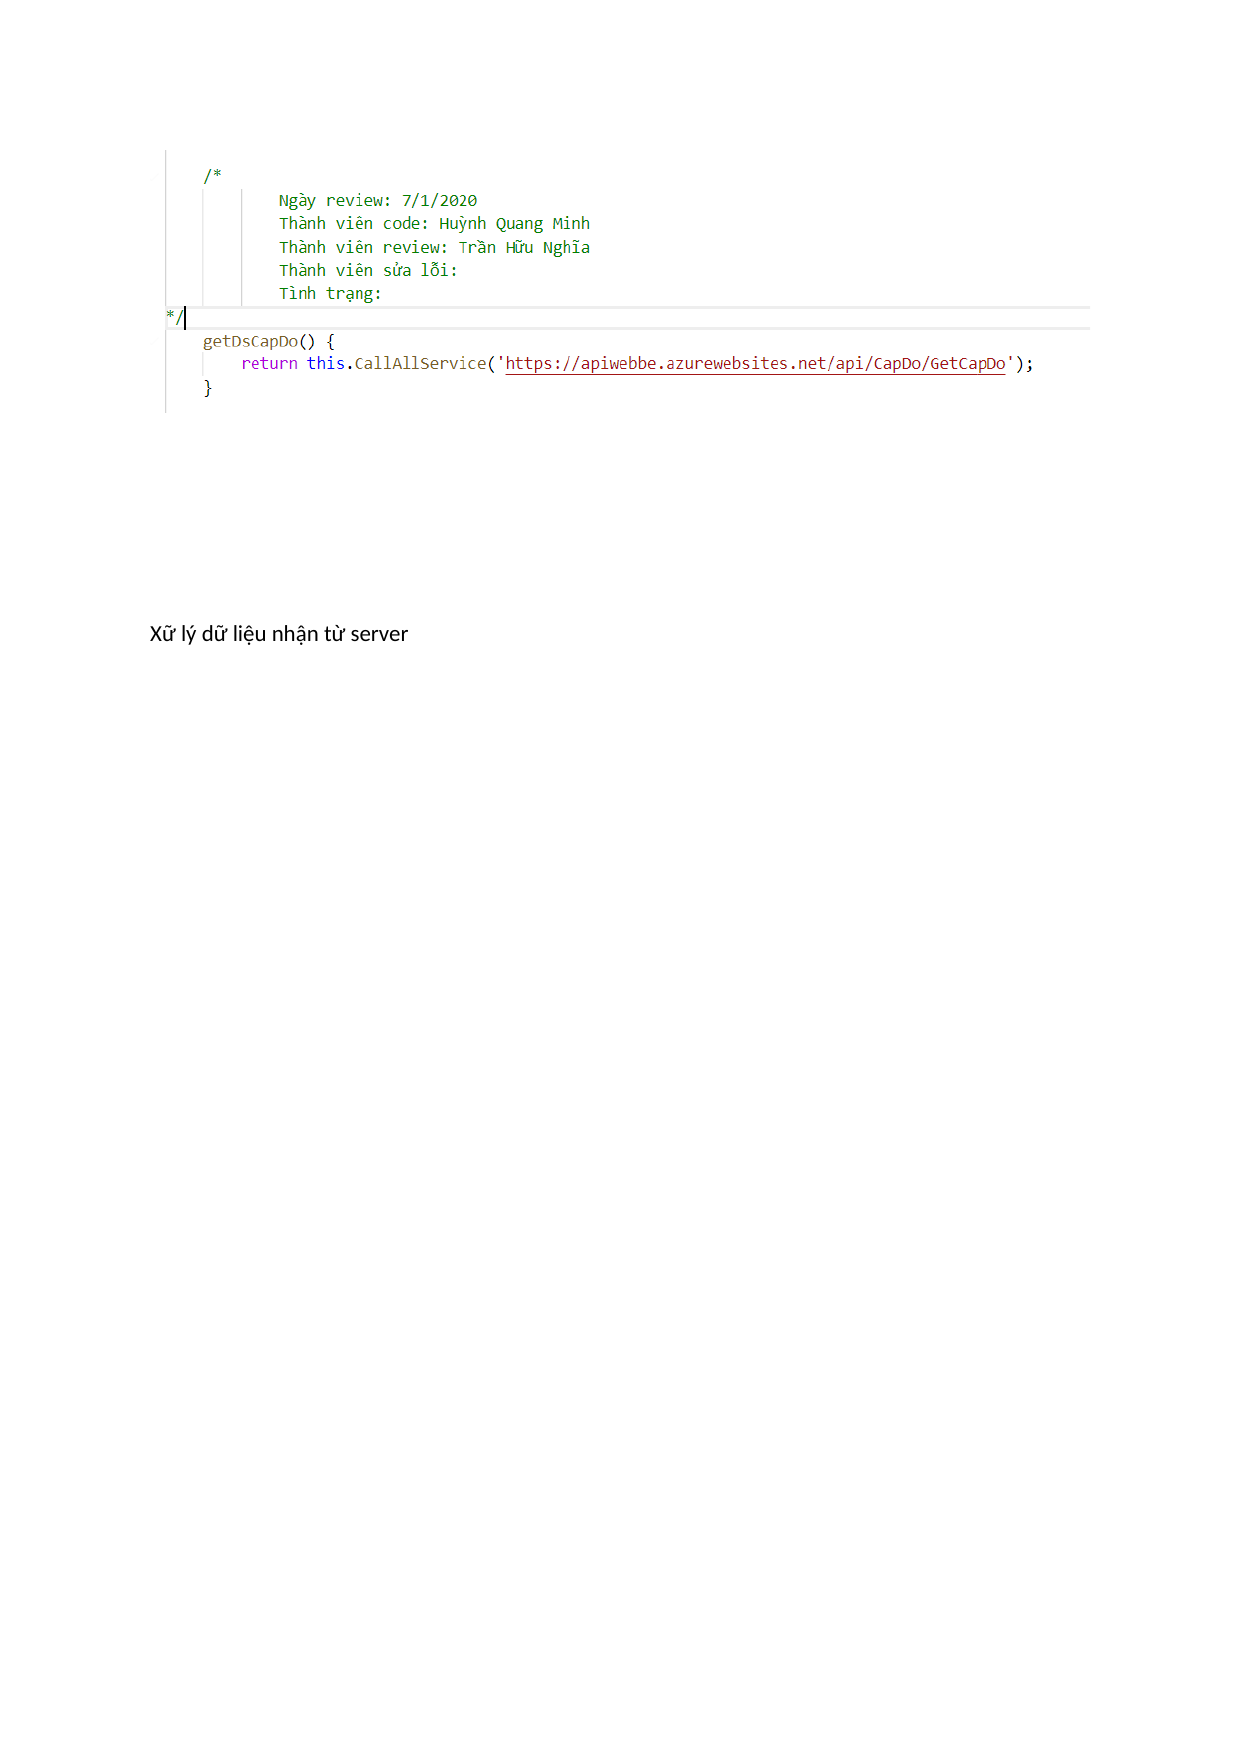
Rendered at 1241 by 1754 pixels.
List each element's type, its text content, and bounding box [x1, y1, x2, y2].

text Xữ lý dữ liệu nhận từ server [150, 619, 1090, 647]
picture [150, 150, 1091, 413]
